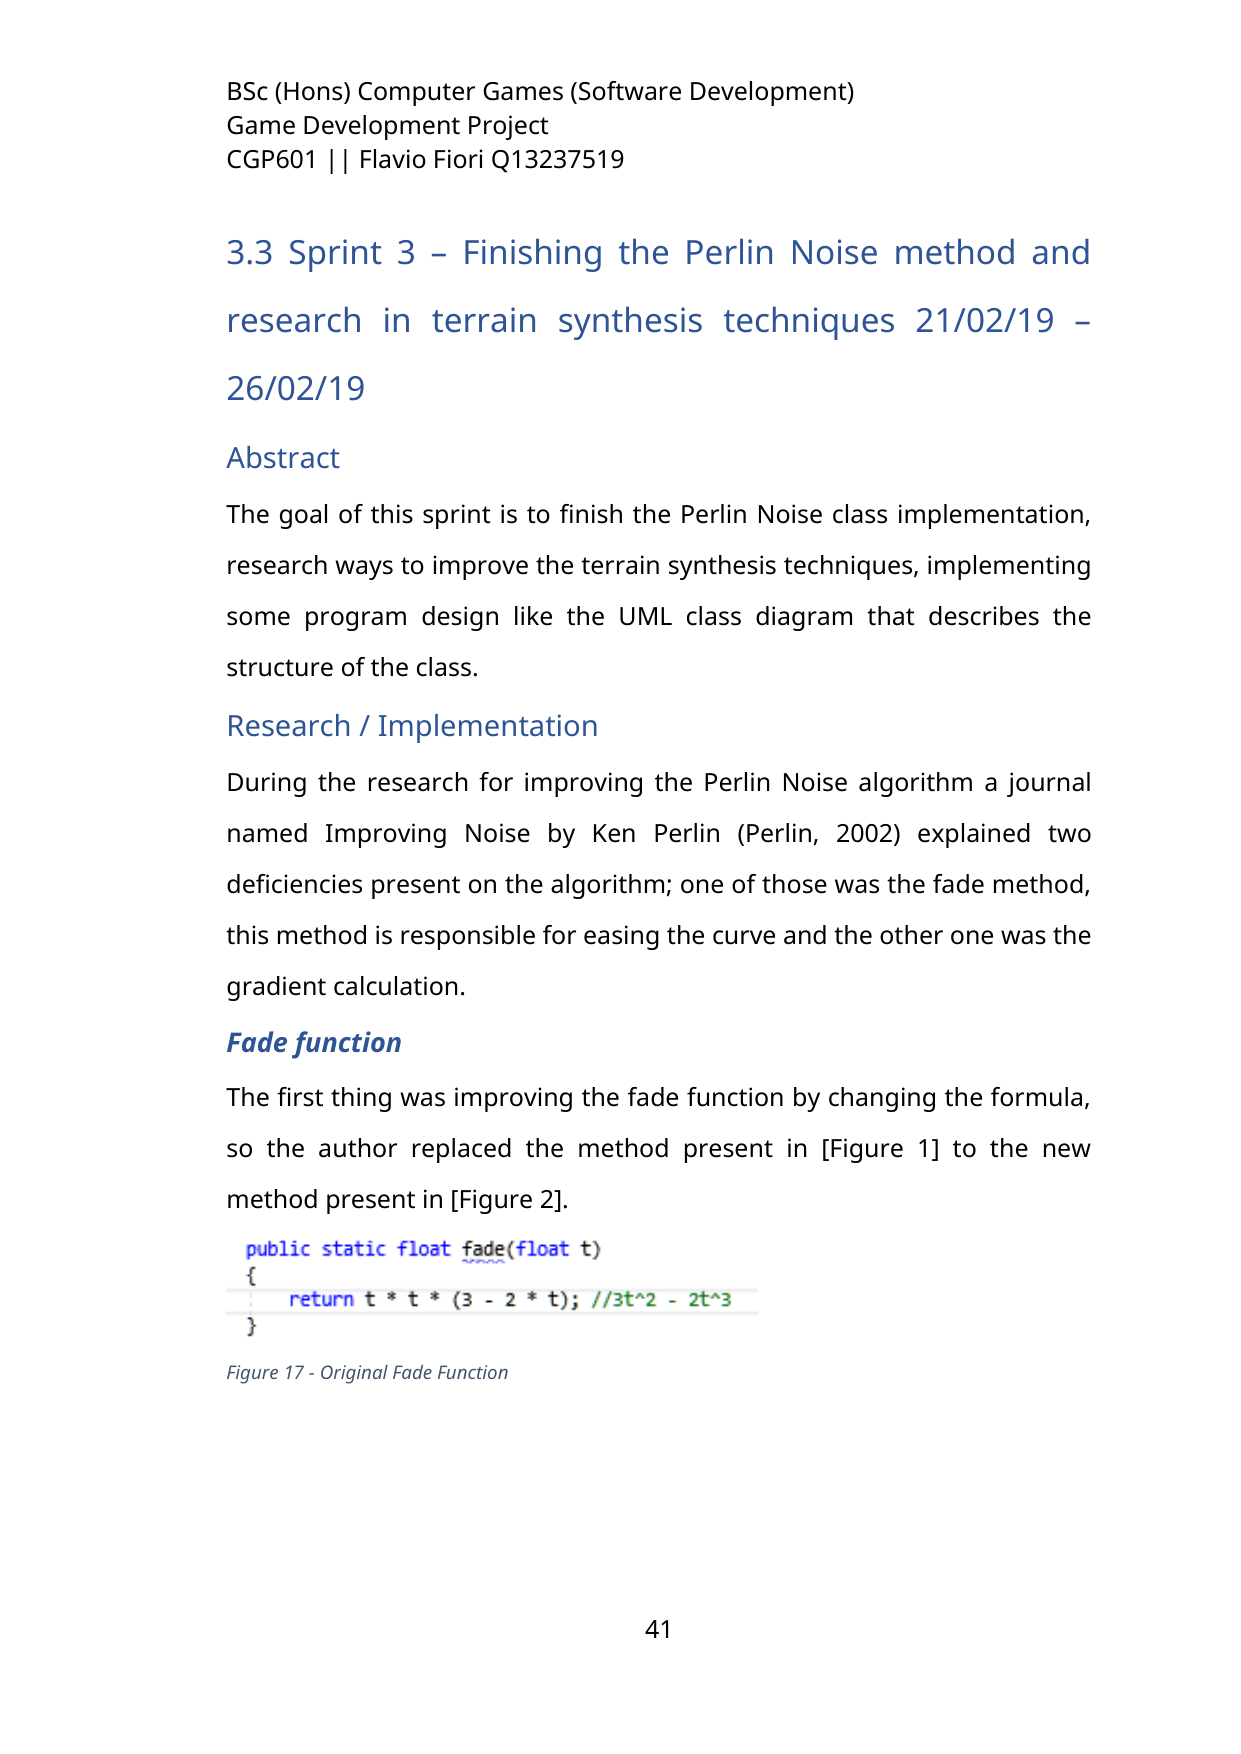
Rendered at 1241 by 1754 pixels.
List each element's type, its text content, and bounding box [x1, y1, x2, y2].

subtitle 3.3 Sprint 3 – Finishing the Perlin Noise method and research in terrain synthesis techniques 21/02/19 – 26/02/19 [226, 229, 1092, 410]
subtitle Fade function [226, 1024, 1092, 1061]
text During the research for improving the Perlin Noise algorithm a journal named Improving Noise by Ken Perlin (Perlin, 2002) explained two deficiencies present on the algorithm; one of those was the fade method, this method is responsible for easing the curve and the other one was the gradient calculation. [226, 764, 1092, 1003]
subtitle Abstract [226, 437, 1092, 477]
text The first thing was improving the fade function by changing the formula, so the author replaced the method present in [Figure 1] to the new method present in [Figure 2]. [226, 1079, 1092, 1215]
text The goal of this sprint is to finish the Perlin Noise class implementation, research ways to improve the terrain synthesis techniques, implementing some program design like the UML class diagram that describes the structure of the class. [226, 497, 1092, 684]
picture [226, 1232, 759, 1342]
subtitle Research / Implementation [226, 705, 1092, 745]
